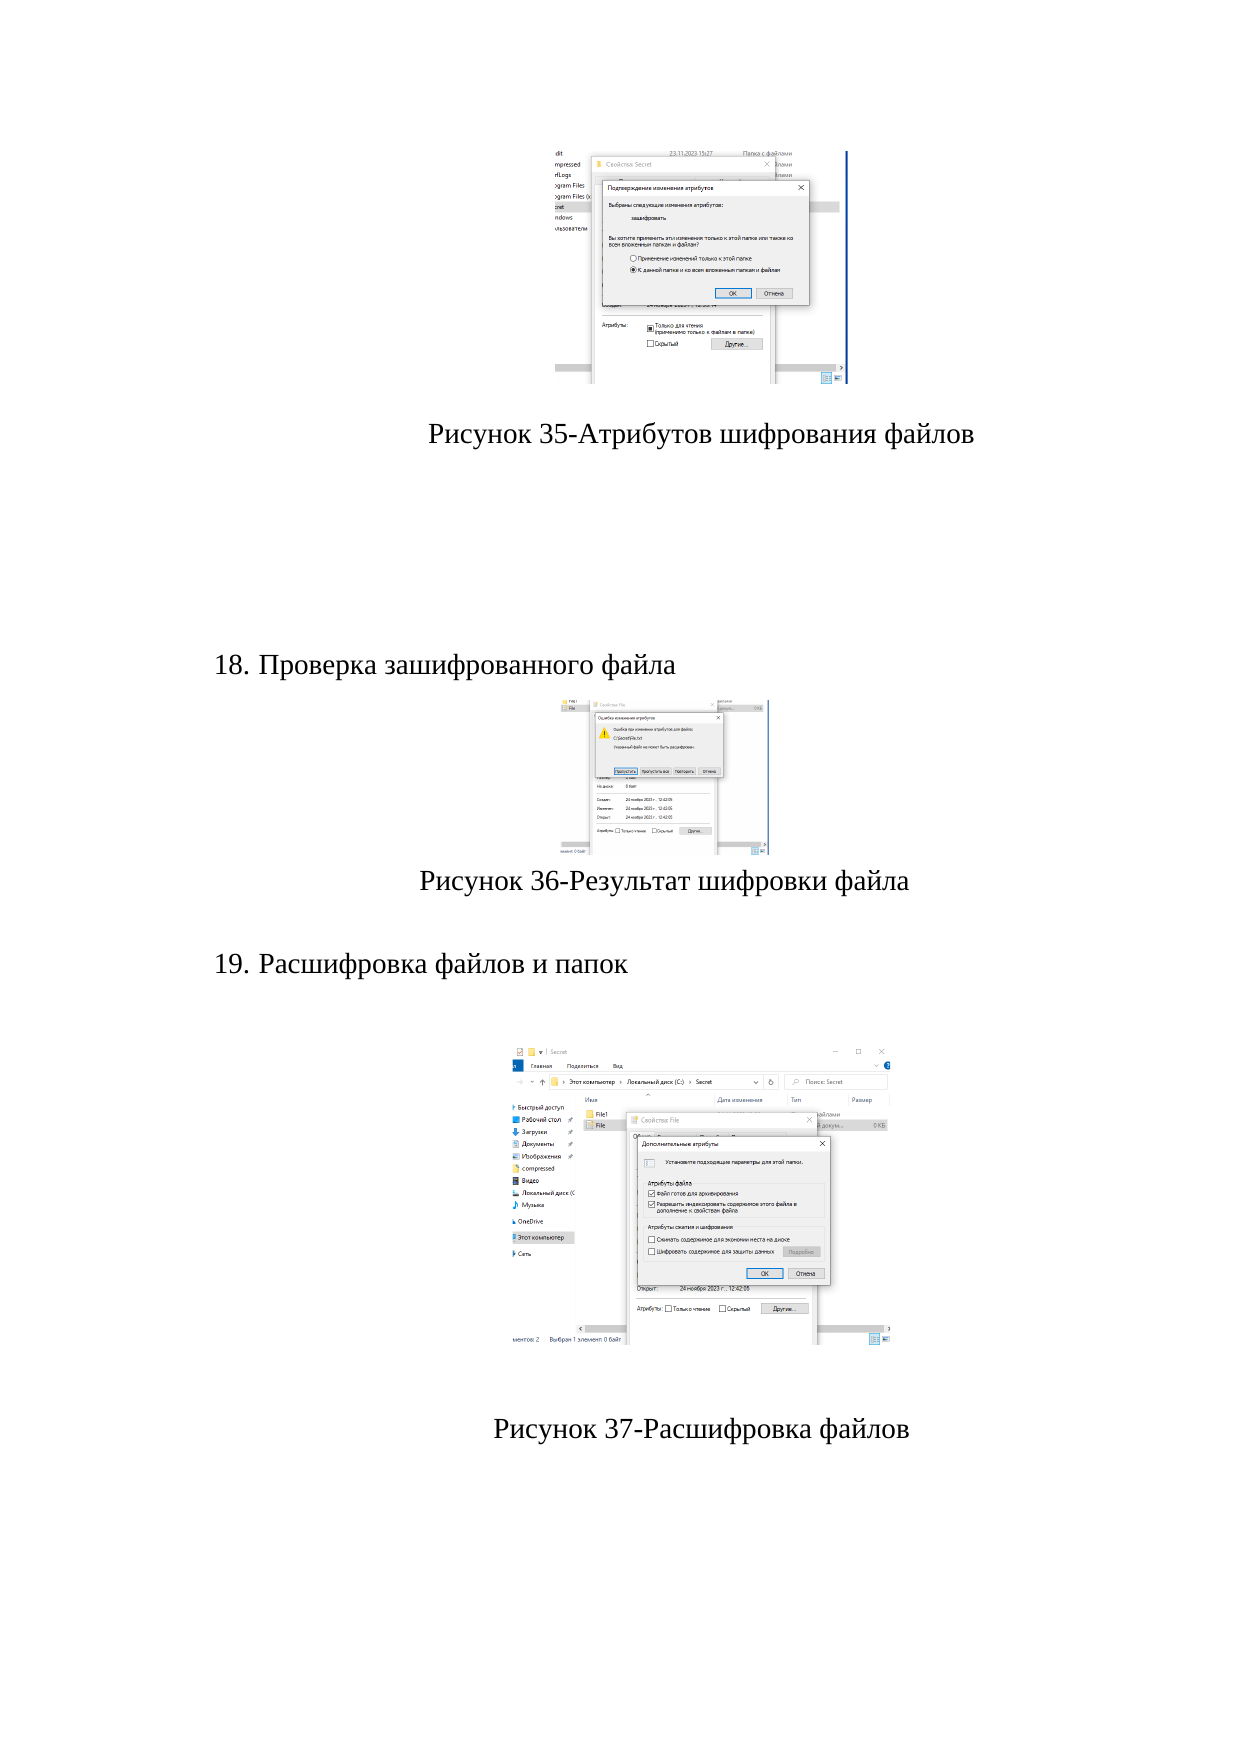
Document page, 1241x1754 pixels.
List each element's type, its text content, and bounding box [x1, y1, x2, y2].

list Проверка зашифрованного файла [213, 647, 1152, 680]
list Рисунок 35-Атрибутов шифрования файлов [251, 417, 1152, 450]
list Рисунок 37-Расшифровка файлов [251, 1411, 1152, 1445]
picture [560, 700, 769, 855]
picture [555, 151, 848, 384]
text Рисунок 36-Результат шифровки файла [177, 863, 1152, 897]
list Расшифровка файлов и папок [213, 946, 1152, 980]
picture [512, 1047, 891, 1345]
